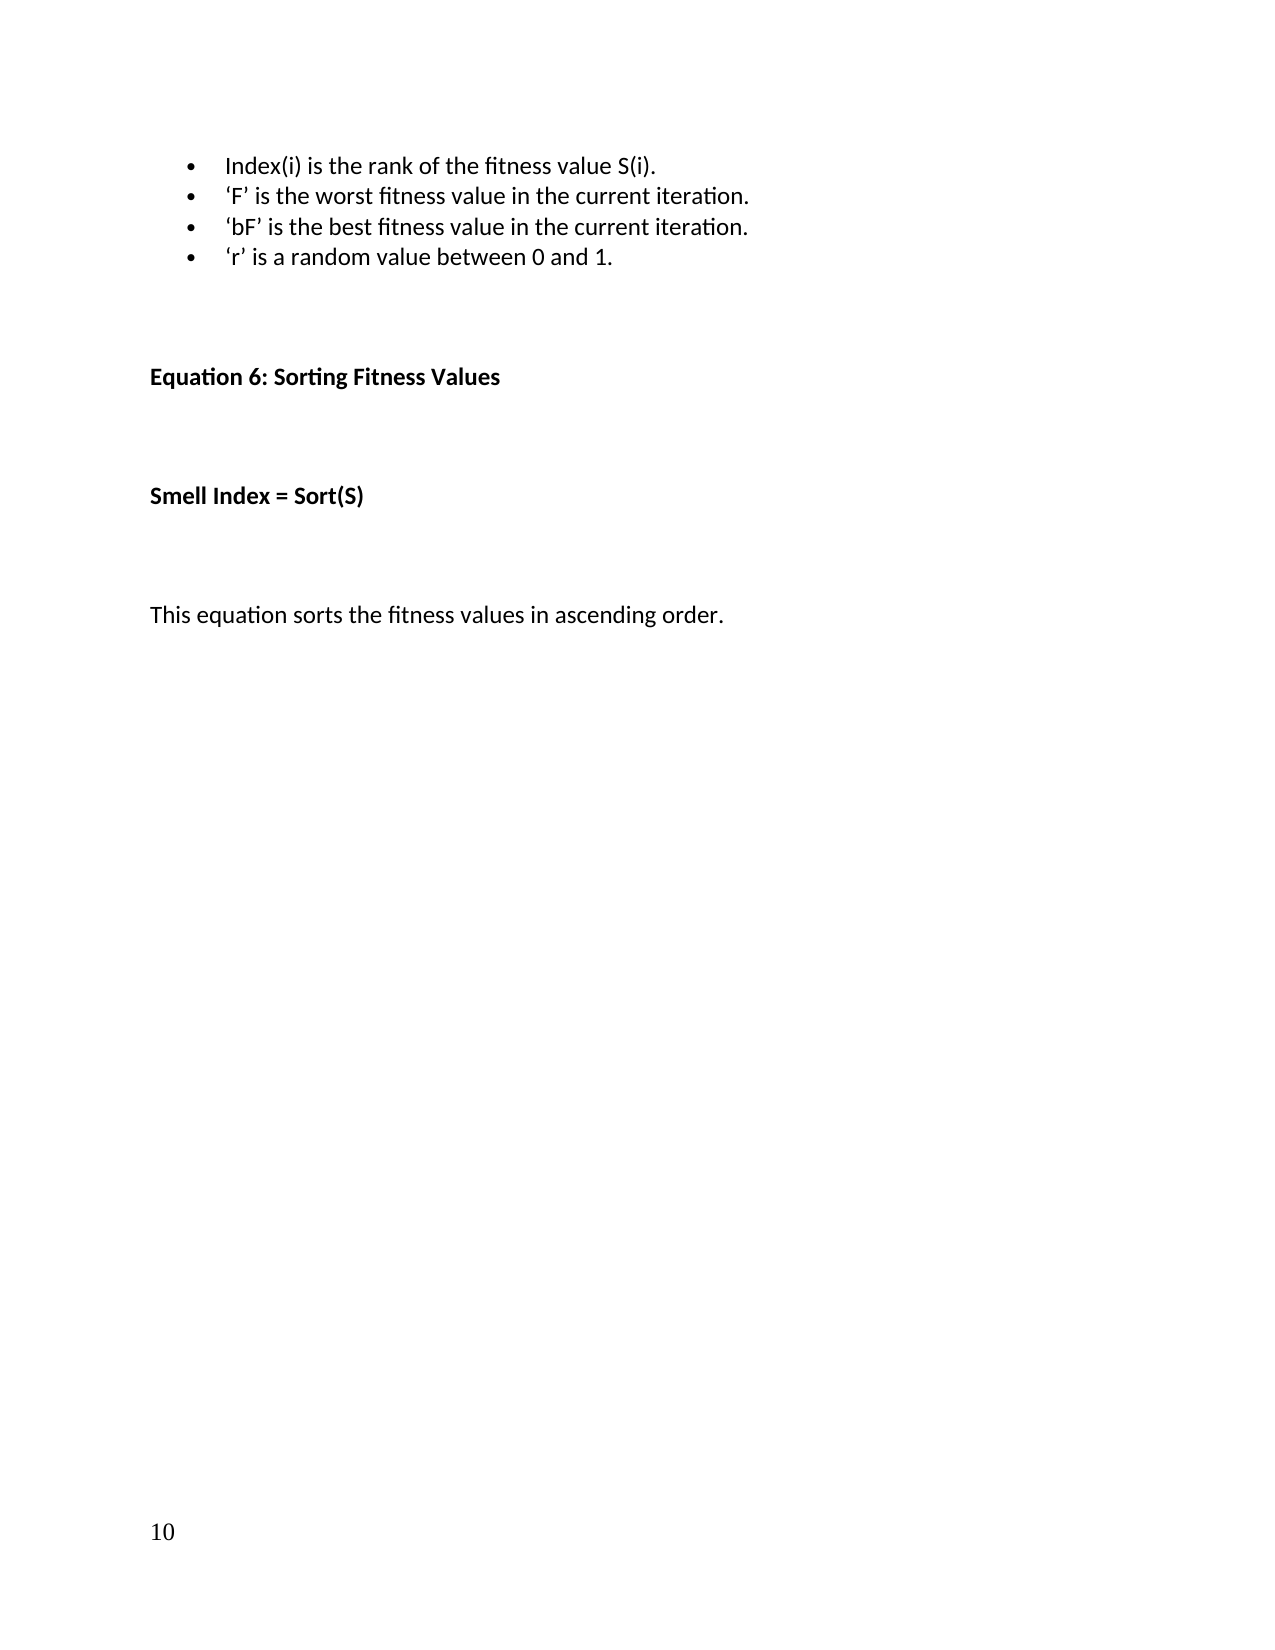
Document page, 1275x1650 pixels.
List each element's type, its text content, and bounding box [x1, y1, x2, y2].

list Index(i) is the rank of the fitness value S(i). [187, 150, 1125, 181]
list ‘r’ is a random value between 0 and 1. [187, 242, 1125, 272]
text This equation sorts the fitness values in ascending order. [150, 600, 1125, 630]
text Smell Index = Sort(S) [150, 480, 1125, 511]
list ‘bF’ is the best fitness value in the current iteration. [187, 211, 1125, 242]
text Equation 6: Sorting Fitness Values [150, 361, 1125, 391]
list ‘F’ is the worst fitness value in the current iteration. [187, 181, 1125, 211]
